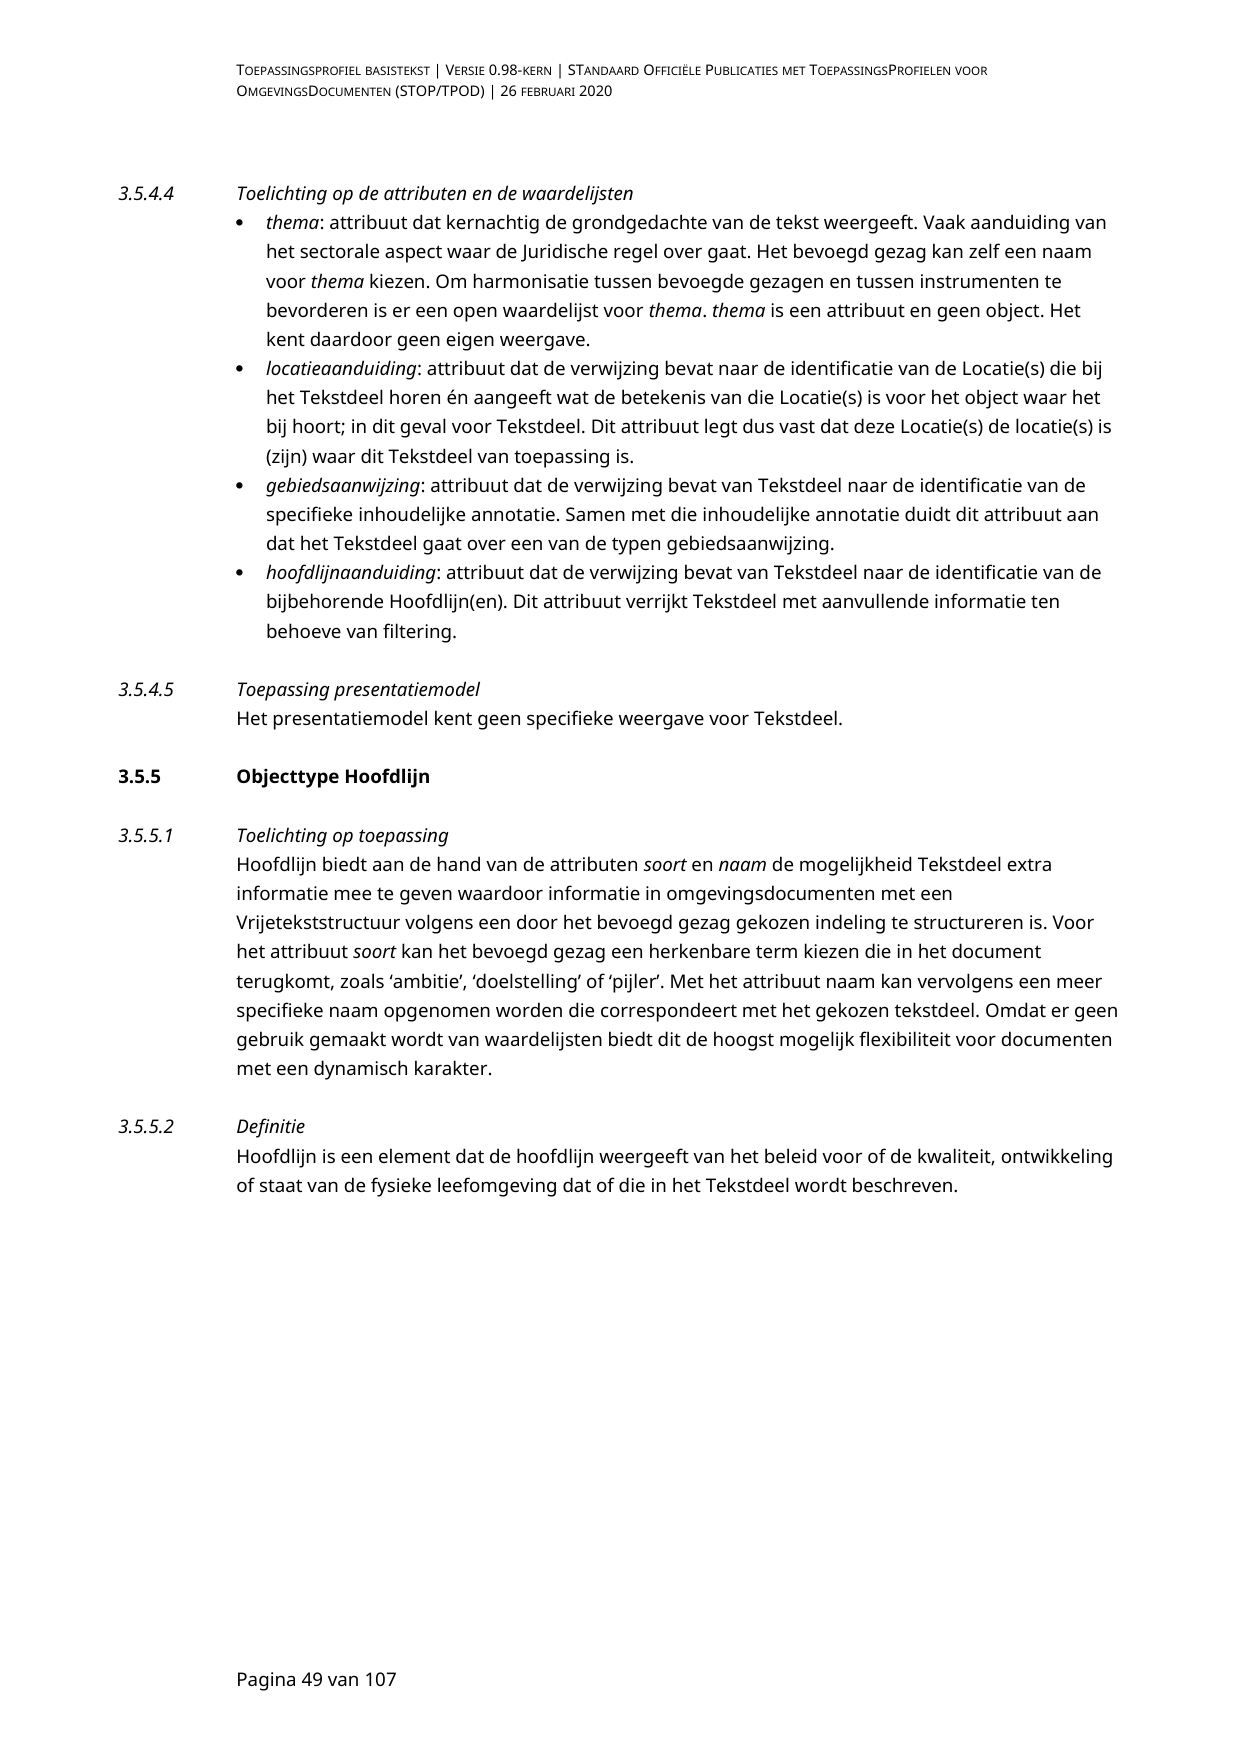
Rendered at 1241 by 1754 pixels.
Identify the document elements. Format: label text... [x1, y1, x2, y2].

subtitle Definitie [118, 1111, 1122, 1140]
subtitle Toelichting op de attributen en de waardelijsten [118, 177, 1122, 206]
text locatieaanduiding: attribuut dat de verwijzing bevat naar de identificatie van de Locatie(s) die bij het Tekstdeel horen én aangeeft wat de betekenis van die Locatie(s) is voor het object waar het bij hoort; in dit geval voor Tekstdeel. Dit attribuut legt dus vast dat deze Locatie(s) de locatie(s) is (zijn) waar dit Tekstdeel van toepassing is. [236, 352, 1122, 469]
text Hoofdlijn biedt aan de hand van de attributen soort en naam de mogelijkheid Tekstdeel extra informatie mee te geven waardoor informatie in omgevingsdocumenten met een Vrijetekststructuur volgens een door het bevoegd gezag gekozen indeling te structureren is. Voor het attribuut soort kan het bevoegd gezag een herkenbare term kiezen die in het document terugkomt, zoals ‘ambitie’, ‘doelstelling’ of ‘pijler’. Met het attribuut naam kan vervolgens een meer specifieke naam opgenomen worden die correspondeert met het gekozen tekstdeel. Omdat er geen gebruik gemaakt wordt van waardelijsten biedt dit de hoogst mogelijk flexibiliteit voor documenten met een dynamisch karakter. [236, 848, 1122, 1081]
text thema: attribuut dat kernachtig de grondgedachte van de tekst weergeeft. Vaak aanduiding van het sectorale aspect waar de Juridische regel over gaat. Het bevoegd gezag kan zelf een naam voor thema kiezen. Om harmonisatie tussen bevoegde gezagen en tussen instrumenten te bevorderen is er een open waardelijst voor thema. thema is een attribuut en geen object. Het kent daardoor geen eigen weergave. [236, 206, 1122, 352]
text gebiedsaanwijzing: attribuut dat de verwijzing bevat van Tekstdeel naar de identificatie van de specifieke inhoudelijke annotatie. Samen met die inhoudelijke annotatie duidt dit attribuut aan dat het Tekstdeel gaat over een van de typen gebiedsaanwijzing. [236, 469, 1122, 556]
text hoofdlijnaanduiding: attribuut dat de verwijzing bevat van Tekstdeel naar de identificatie van de bijbehorende Hoofdlijn(en). Dit attribuut verrijkt Tekstdeel met aanvullende informatie ten behoeve van filtering. [236, 556, 1122, 644]
subtitle Toepassing presentatiemodel [118, 673, 1122, 702]
text Hoofdlijn is een element dat de hoofdlijn weergeeft van het beleid voor of de kwaliteit, ontwikkeling of staat van de fysieke leefomgeving dat of die in het Tekstdeel wordt beschreven. [236, 1140, 1122, 1198]
subtitle Objecttype Hoofdlijn [118, 761, 1122, 790]
subtitle Toelichting op toepassing [118, 819, 1122, 848]
text Het presentatiemodel kent geen specifieke weergave voor Tekstdeel. [236, 702, 1122, 731]
